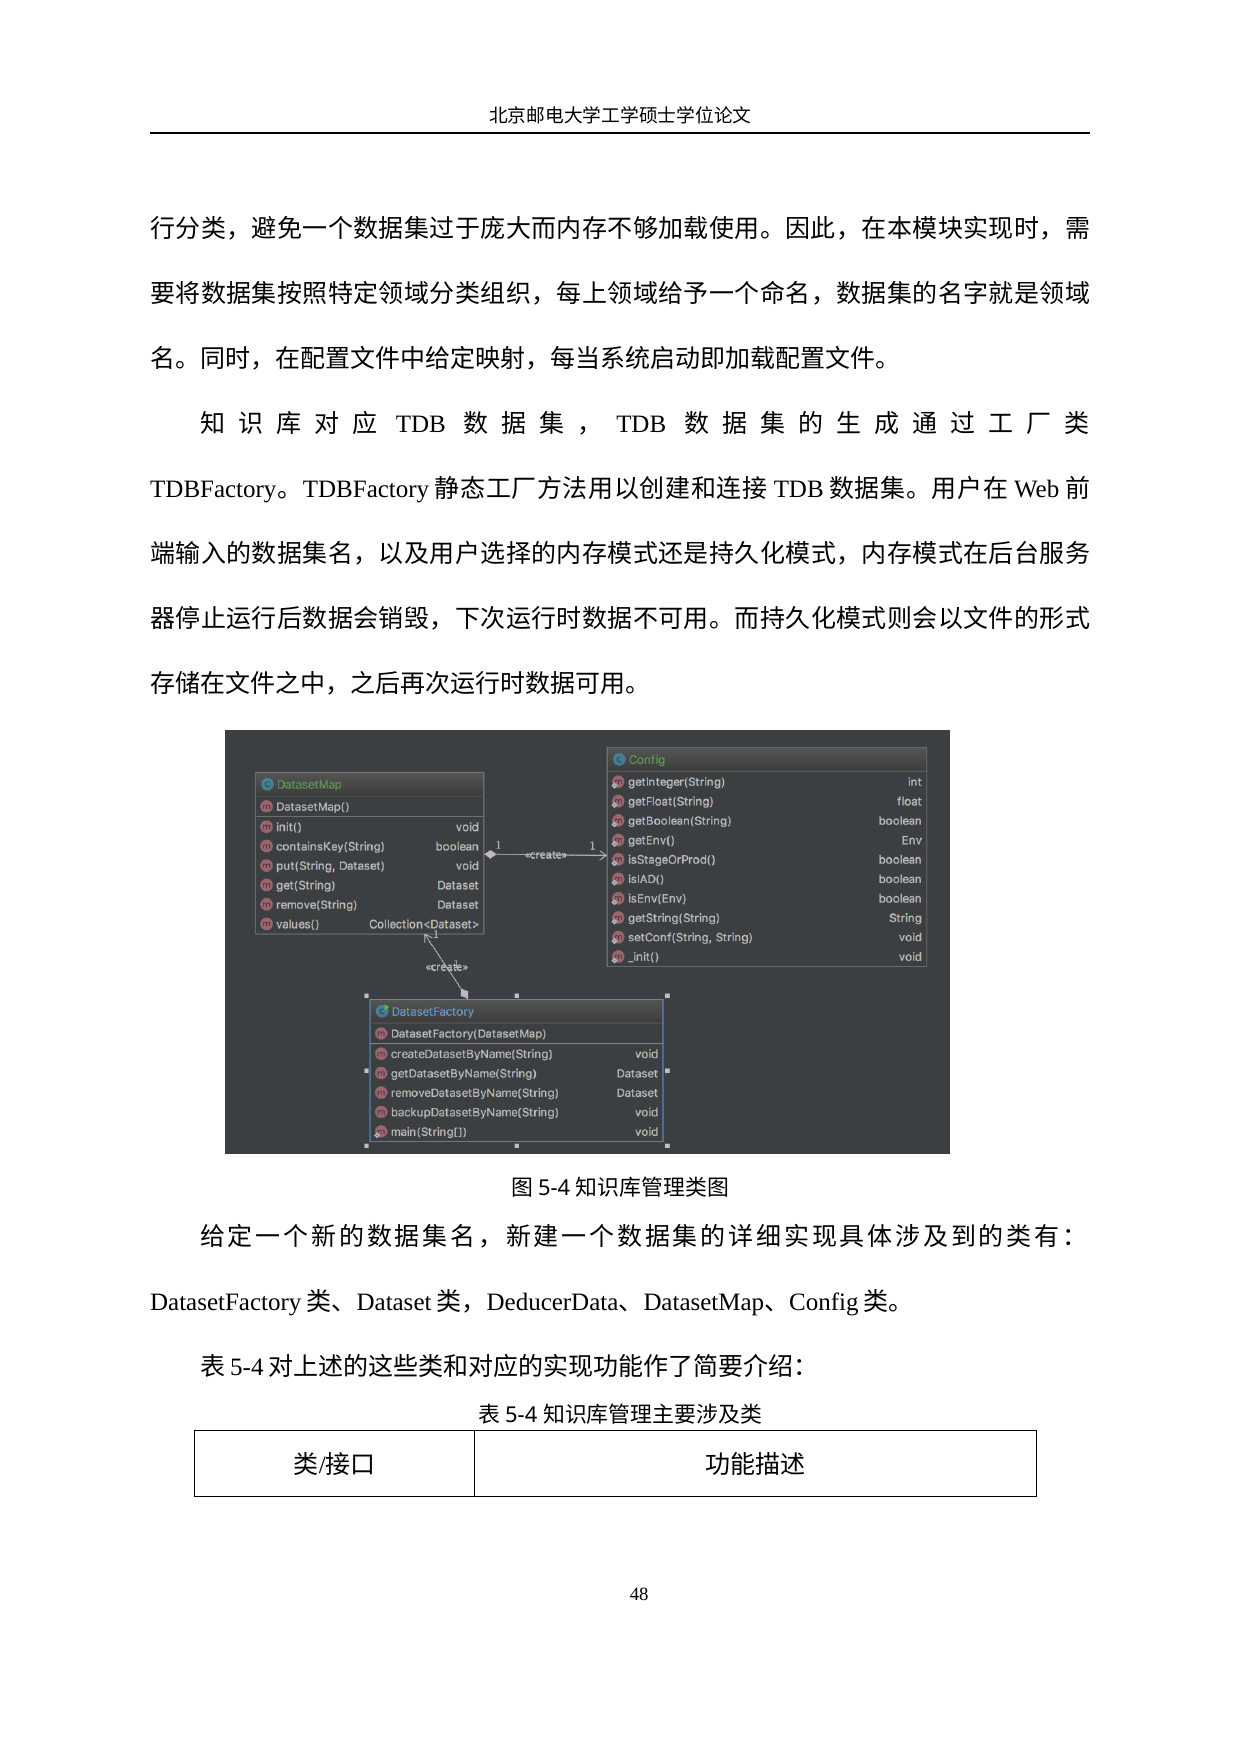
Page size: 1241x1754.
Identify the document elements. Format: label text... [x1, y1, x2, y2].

text 知识库对应TDB数据集，TDB数据集的生成通过工厂类TDBFactory。TDBFactory静态工厂方法用以创建和连接TDB数据集。用户在Web前端输入的数据集名，以及用户选择的内存模式还是持久化模式，内存模式在后台服务器停止运行后数据会销毁，下次运行时数据不可用。而持久化模式则会以文件的形式存储在文件之中，之后再次运行时数据可用。 [150, 389, 1090, 714]
table_header 类/接口 [195, 1431, 474, 1496]
table_header 功能描述 [475, 1431, 1036, 1496]
text 表5-4对上述的这些类和对应的实现功能作了简要介绍： [150, 1332, 1090, 1397]
text 表5-4 知识库管理主要涉及类 [150, 1397, 1090, 1429]
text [150, 194, 1090, 389]
picture [225, 730, 950, 1154]
text 图5-4 知识库管理类图 [150, 1169, 1090, 1202]
text 给定一个新的数据集名，新建一个数据集的详细实现具体涉及到的类有：DatasetFactory类、Dataset类，DeducerData、DatasetMap、Config类。 [150, 1202, 1090, 1332]
